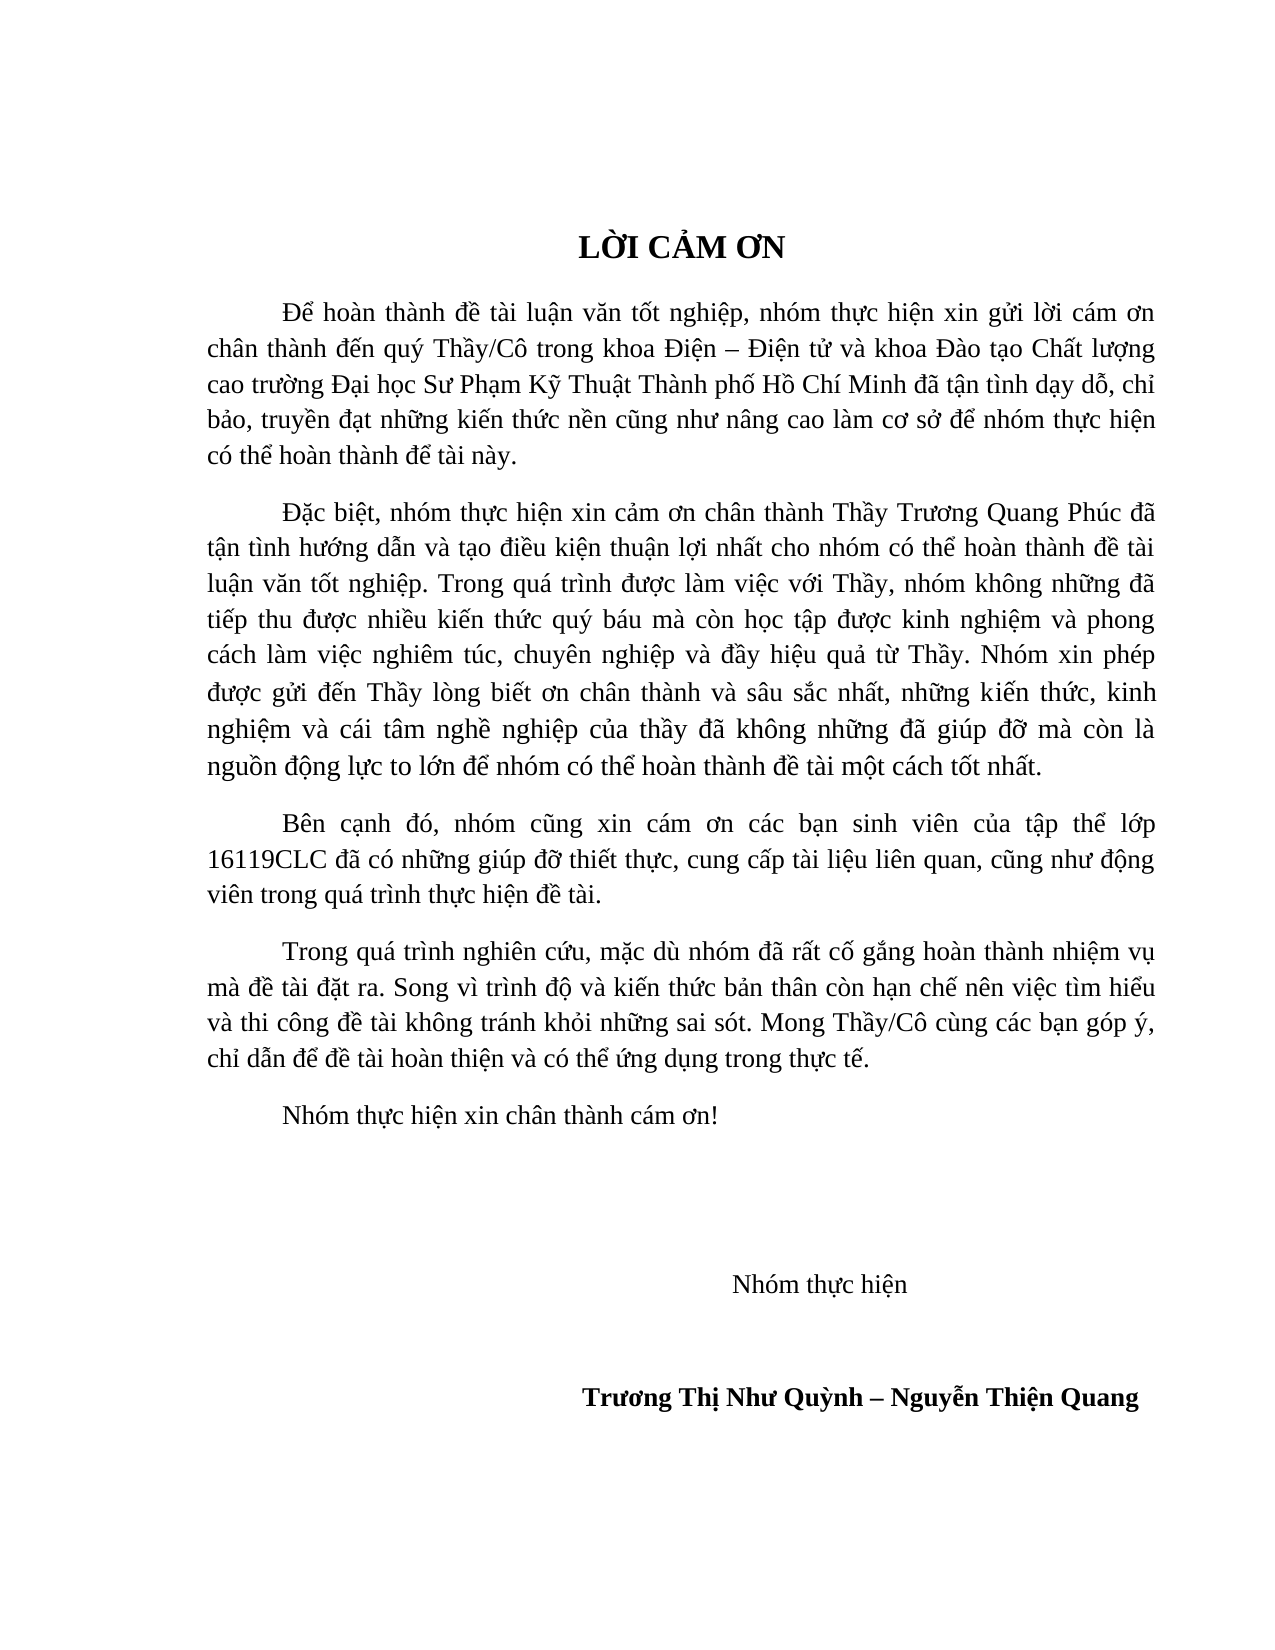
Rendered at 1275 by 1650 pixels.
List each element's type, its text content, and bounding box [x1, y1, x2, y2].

text Nhóm thực hiện [207, 1268, 1157, 1299]
text Đặc biệt, nhóm thực hiện xin cảm ơn chân thành Thầy Trương Quang Phúc đã tận tình hướng dẫn và tạo điều kiện thuận lợi nhất cho nhóm có thể hoàn thành đề tài luận văn tốt nghiệp. Trong quá trình được làm việc với Thầy, nhóm không những đã tiếp thu được nhiều kiến thức quý báu mà còn học tập được kinh nghiệm và phong cách làm việc nghiêm túc, chuyên nghiệp và đầy hiệu quả từ Thầy. Nhóm xin phép được gửi đến Thầy lòng biết ơn chân thành và sâu sắc nhất, những kiến thức, kinh nghiệm và cái tâm nghề nghiệp của thầy đã không những đã giúp đỡ mà còn là nguồn động lực to lớn để nhóm có thể hoàn thành đề tài một cách tốt nhất. [207, 496, 1157, 781]
text Trương Thị Như Quỳnh – Nguyễn Thiện Quang [207, 1382, 1157, 1413]
subtitle LỜI CẢM ƠN [207, 227, 1157, 266]
text Nhóm thực hiện xin chân thành cám ơn! [207, 1099, 1157, 1130]
text Bên cạnh đó, nhóm cũng xin cám ơn các bạn sinh viên của tập thể lớp 16119CLC đã có những giúp đỡ thiết thực, cung cấp tài liệu liên quan, cũng như động viên trong quá trình thực hiện đề tài. [207, 807, 1157, 909]
text Trong quá trình nghiên cứu, mặc dù nhóm đã rất cố gắng hoàn thành nhiệm vụ mà đề tài đặt ra. Song vì trình độ và kiến thức bản thân còn hạn chế nên việc tìm hiểu và thi công đề tài không tránh khỏi những sai sót. Mong Thầy/Cô cùng các bạn góp ý, chỉ dẫn để đề tài hoàn thiện và có thể ứng dụng trong thực tế. [207, 935, 1157, 1073]
text Để hoàn thành đề tài luận văn tốt nghiệp, nhóm thực hiện xin gửi lời cám ơn chân thành đến quý Thầy/Cô trong khoa Điện – Điện tử và khoa Đào tạo Chất lượng cao trường Đại học Sư Phạm Kỹ Thuật Thành phố Hồ Chí Minh đã tận tình dạy dỗ, chỉ bảo, truyền đạt những kiến thức nền cũng như nâng cao làm cơ sở để nhóm thực hiện có thể hoàn thành để tài này. [207, 296, 1157, 470]
